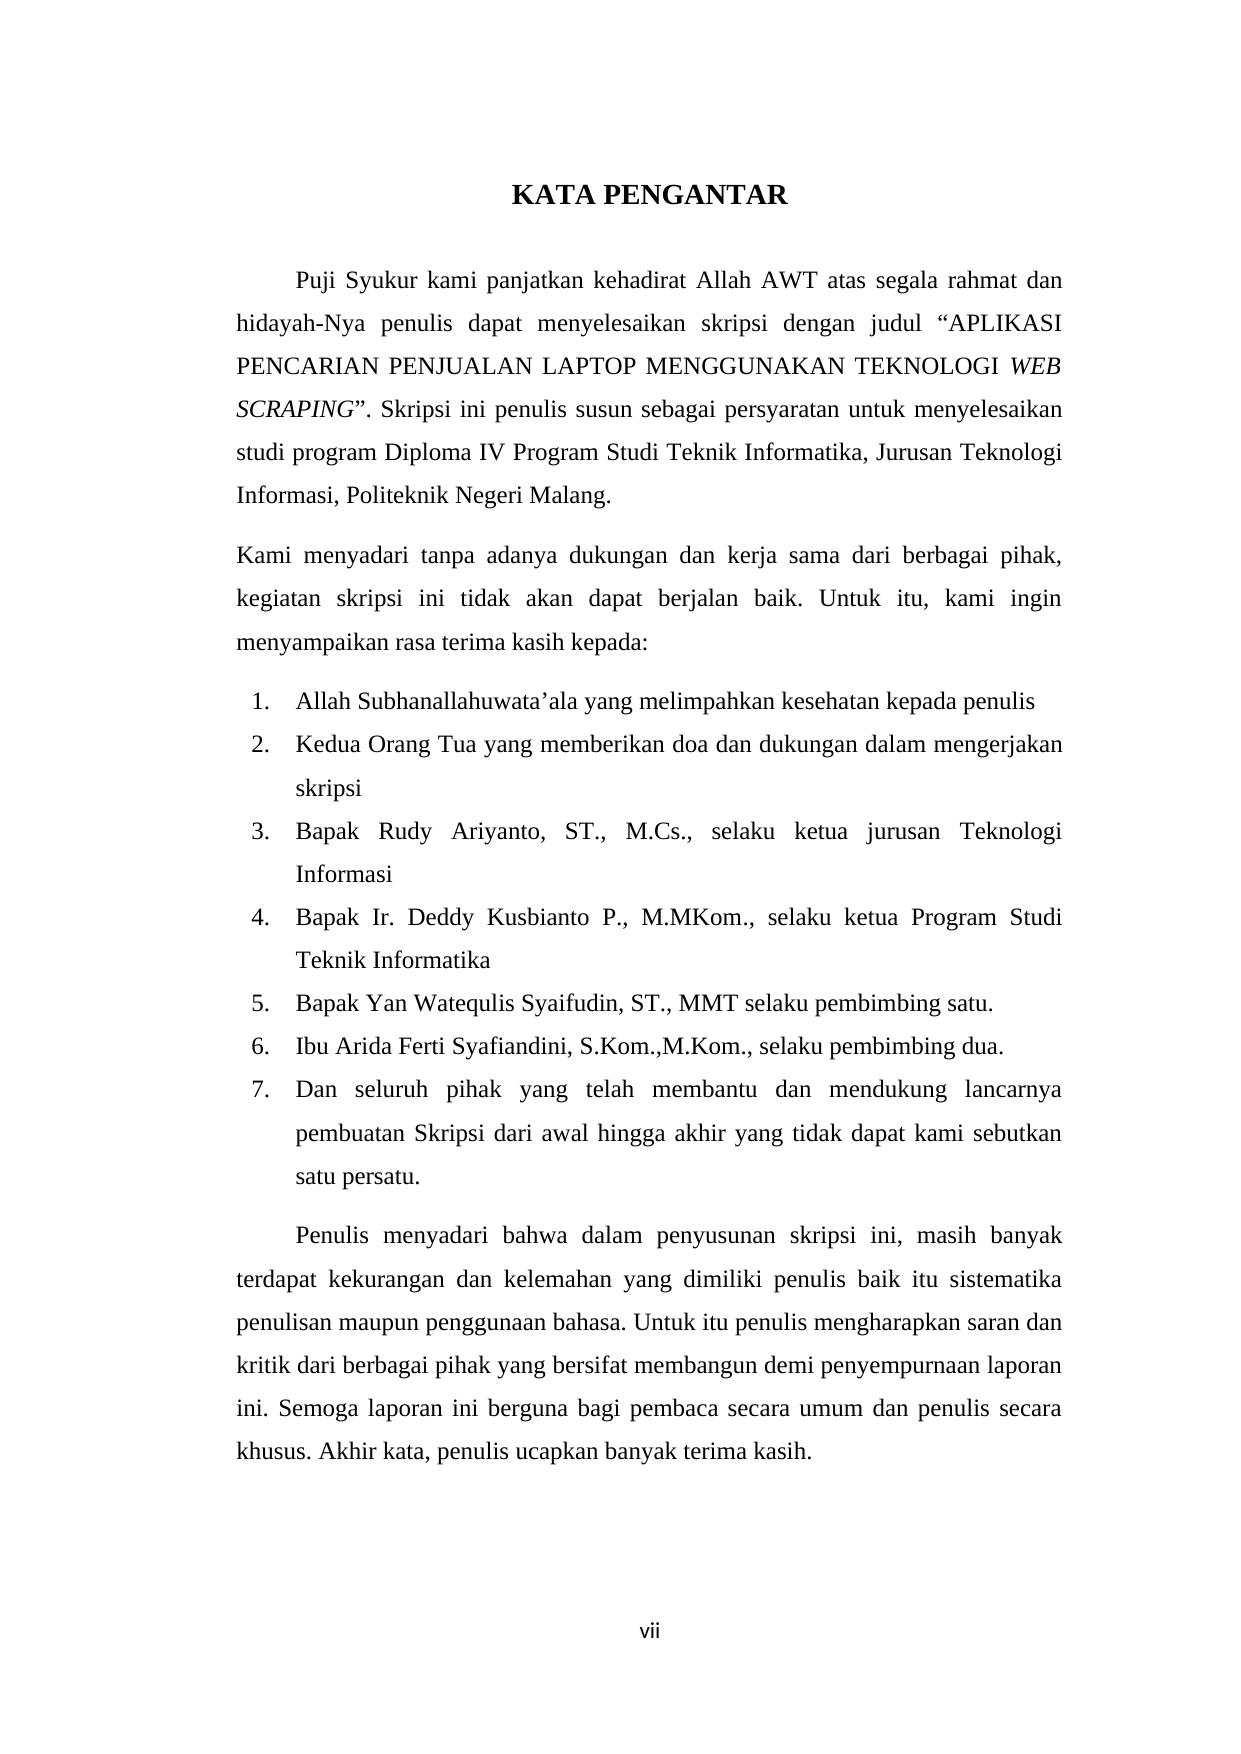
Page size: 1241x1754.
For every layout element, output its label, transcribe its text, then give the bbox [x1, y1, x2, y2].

list Ibu Arida Ferti Syafiandini, S.Kom.,M.Kom., selaku pembimbing dua. [251, 1031, 1063, 1060]
text Puji Syukur kami panjatkan kehadirat Allah AWT atas segala rahmat dan hidayah-Nya penulis dapat menyelesaikan skripsi dengan judul “APLIKASI PENCARIAN PENJUALAN LAPTOP MENGGUNAKAN TEKNOLOGI WEB SCRAPING”. Skripsi ini penulis susun sebagai persyaratan untuk menyelesaikan studi program Diploma IV Program Studi Teknik Informatika, Jurusan Teknologi Informasi, Politeknik Negeri Malang. [236, 265, 1063, 509]
list Kedua Orang Tua yang memberikan doa dan dukungan dalam mengerjakan skripsi [251, 729, 1063, 801]
list Dan seluruh pihak yang telah membantu dan mendukung lancarnya pembuatan Skripsi dari awal hingga akhir yang tidak dapat kami sebutkan satu persatu. [251, 1074, 1063, 1189]
text Kami menyadari tanpa adanya dukungan dan kerja sama dari berbagai pihak, kegiatan skripsi ini tidak akan dapat berjalan baik. Untuk itu, kami ingin menyampaikan rasa terima kasih kepada: [236, 540, 1063, 655]
list Bapak Ir. Deddy Kusbianto P., M.MKom., selaku ketua Program Studi Teknik Informatika [251, 902, 1063, 974]
text Penulis menyadari bahwa dalam penyusunan skripsi ini, masih banyak terdapat kekurangan dan kelemahan yang dimiliki penulis baik itu sistematika penulisan maupun penggunaan bahasa. Untuk itu penulis mengharapkan saran dan kritik dari berbagai pihak yang bersifat membangun demi penyempurnaan laporan ini. Semoga laporan ini berguna bagi pembaca secara umum dan penulis secara khusus. Akhir kata, penulis ucapkan banyak terima kasih. [236, 1221, 1063, 1465]
text KATA PENGANTAR [236, 177, 1063, 211]
list Bapak Yan Watequlis Syaifudin, ST., MMT selaku pembimbing satu. [251, 988, 1063, 1017]
list Allah Subhanallahuwata’ala yang melimpahkan kesehatan kepada penulis [251, 686, 1063, 715]
list Bapak Rudy Ariyanto, ST., M.Cs., selaku ketua jurusan Teknologi Informasi [251, 816, 1063, 888]
